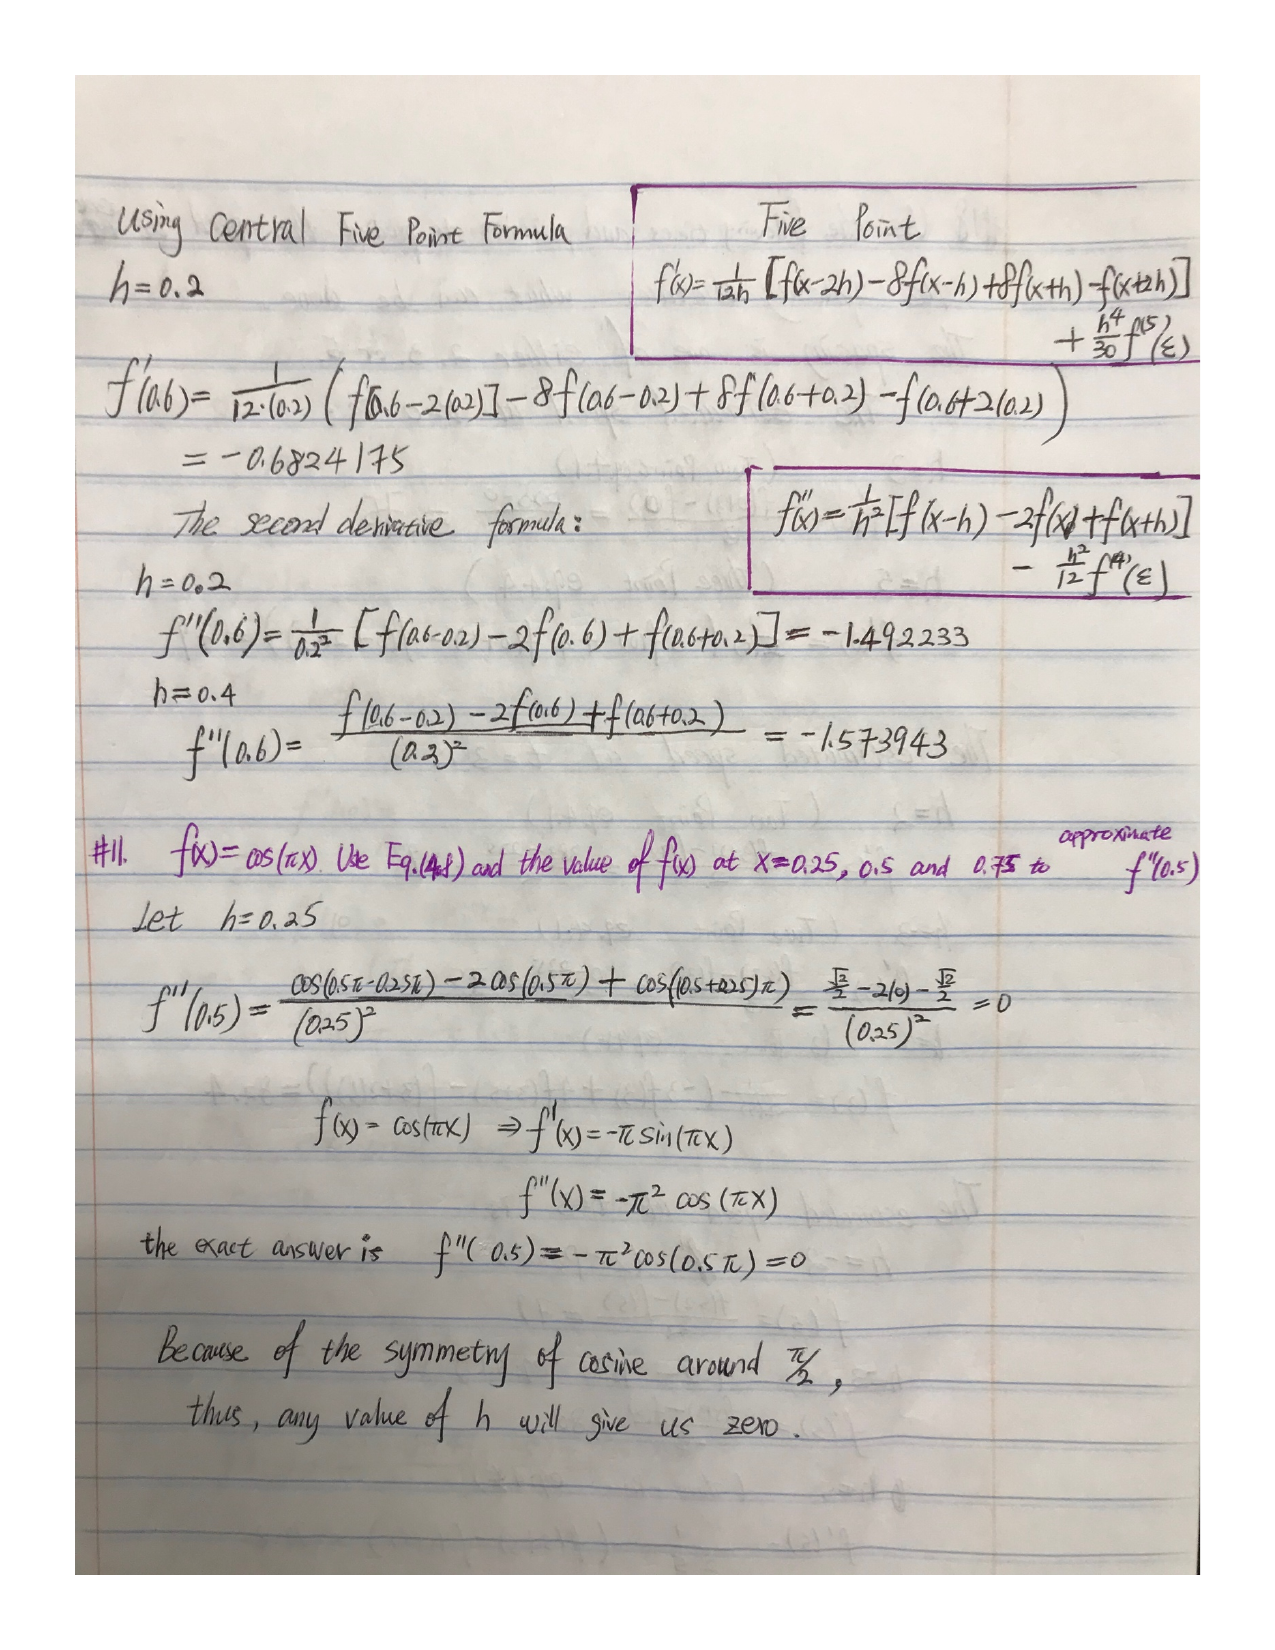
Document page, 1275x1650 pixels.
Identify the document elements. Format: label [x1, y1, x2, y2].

picture [75, 75, 1200, 1575]
